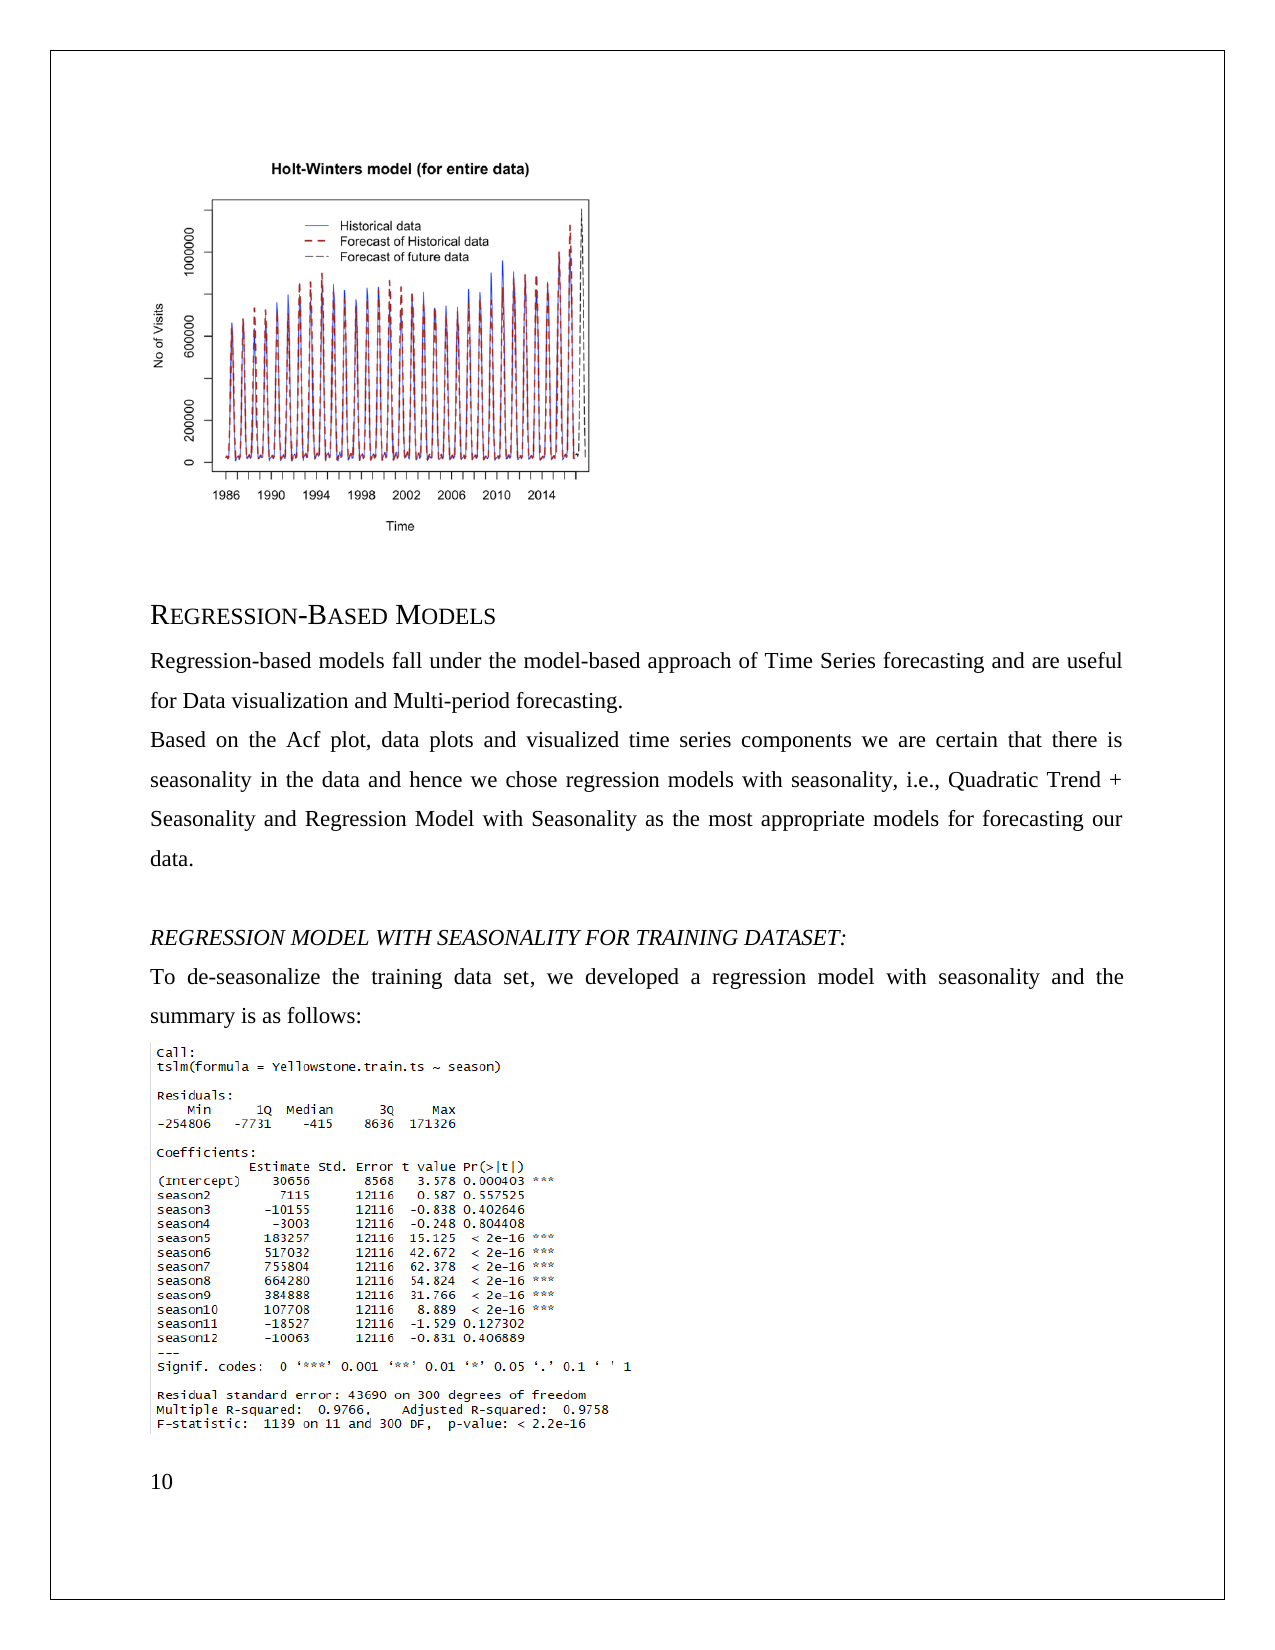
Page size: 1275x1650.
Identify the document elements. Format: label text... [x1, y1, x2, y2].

text Based on the Acf plot, data plots and visualized time series components we are certain that there is seasonality in the data and hence we chose regression models with seasonality, i.e., Quadratic Trend + Seasonality and Regression Model with Seasonality as the most appropriate models for forecasting our data. [150, 726, 1125, 871]
text REGRESSION MODEL WITH SEASONALITY FOR TRAINING DATASET: [150, 924, 1125, 950]
subtitle Regression-Based Models [150, 597, 1125, 631]
text Regression-based models fall under the model-based approach of Time Series forecasting and are useful for Data visualization and Multi-period forecasting. [150, 647, 1125, 713]
picture [150, 150, 617, 542]
picture [150, 1042, 635, 1434]
text To de-seasonalize the training data set, we developed a regression model with seasonality and the summary is as follows: [150, 963, 1125, 1029]
